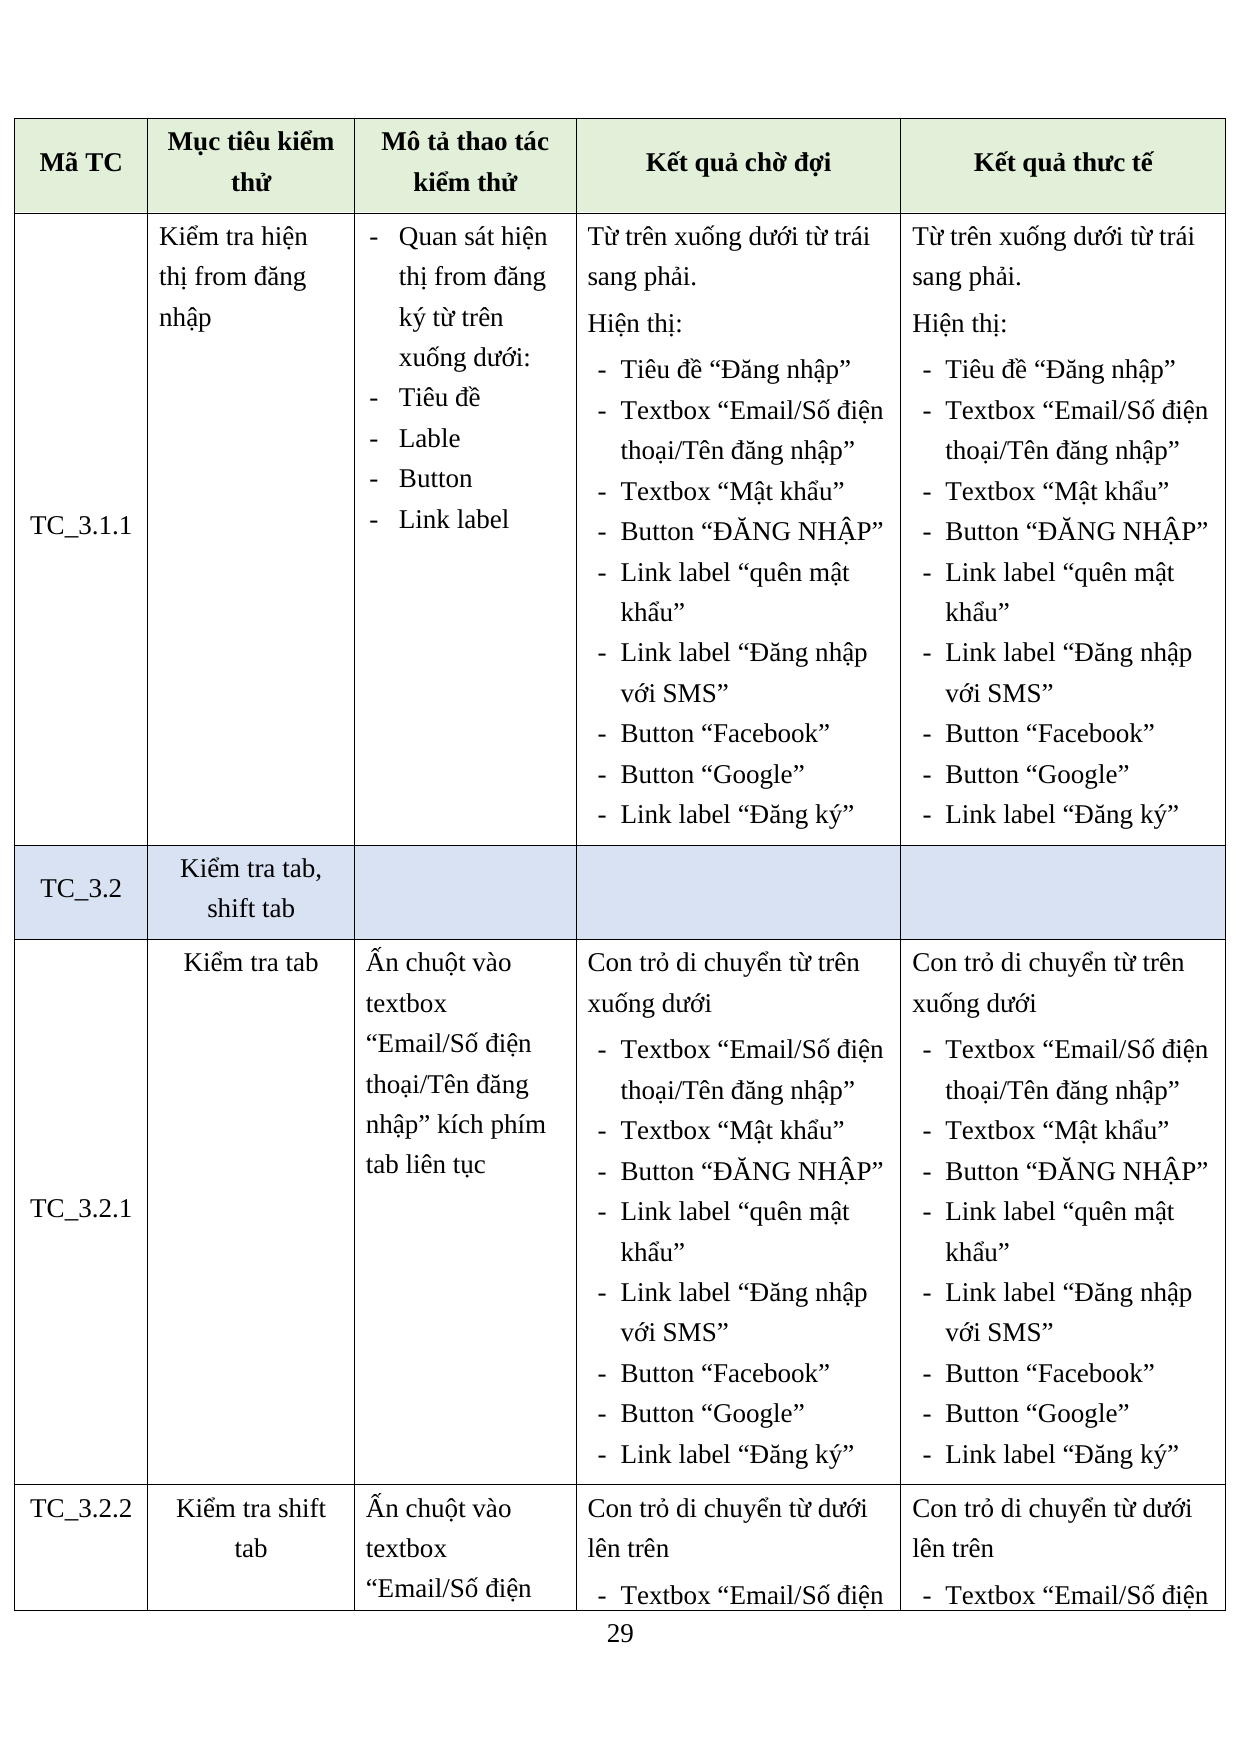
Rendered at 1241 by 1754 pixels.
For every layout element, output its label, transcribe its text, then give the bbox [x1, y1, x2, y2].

table_cell [577, 846, 900, 939]
table_cell Con trỏ di chuyển từ trên xuống dưới Textbox “Email/Số điện thoại/Tên đăng nhập” Textbox “Mật khẩu” Button “ĐĂNG NHẬP” Link label “quên mật khẩu” Link label “Đăng nhập với SMS” Button “Facebook” Button “Google” Link label “Đăng ký” [577, 940, 900, 1484]
table_header Kết quả chờ đợi [577, 119, 900, 212]
table_cell TC_3.1.1 [15, 214, 147, 845]
table_cell Kiểm tra shift tab [148, 1485, 354, 1610]
table_cell Kiểm tra tab [148, 940, 354, 1484]
table_header Mô tả thao tác kiểm thử [355, 119, 576, 212]
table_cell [901, 1485, 1225, 1610]
table_cell Từ trên xuống dưới từ trái sang phải. Hiện thị: Tiêu đề “Đăng nhập” Textbox “Email/Số điện thoại/Tên đăng nhập” Textbox “Mật khẩu” Button “ĐĂNG NHẬP” Link label “quên mật khẩu” Link label “Đăng nhập với SMS” Button “Facebook” Button “Google” Link label “Đăng ký” [901, 214, 1225, 845]
table_cell TC_3.2.2 [15, 1485, 147, 1610]
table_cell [577, 1485, 900, 1610]
table_header Kết quả thưc tế [901, 119, 1225, 212]
table_cell [901, 846, 1225, 939]
table_cell Kiểm tra hiện thị from đăng nhập [148, 214, 354, 845]
table_cell Quan sát hiện thị from đăng ký từ trên xuống dưới: Tiêu đề Lable Button Link label [355, 214, 576, 845]
table_cell Kiểm tra tab, shift tab [148, 846, 354, 939]
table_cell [355, 1485, 576, 1610]
table_cell TC_3.2 [15, 846, 147, 939]
table_cell [355, 846, 576, 939]
table_cell Ấn chuột vào textbox “Email/Số điện thoại/Tên đăng nhập” kích phím tab liên tục [355, 940, 576, 1484]
table_header Mục tiêu kiểm thử [148, 119, 354, 212]
table_header Mã TC [15, 119, 147, 212]
table_cell TC_3.2.1 [15, 940, 147, 1484]
table_cell Từ trên xuống dưới từ trái sang phải. Hiện thị: Tiêu đề “Đăng nhập” Textbox “Email/Số điện thoại/Tên đăng nhập” Textbox “Mật khẩu” Button “ĐĂNG NHẬP” Link label “quên mật khẩu” Link label “Đăng nhập với SMS” Button “Facebook” Button “Google” Link label “Đăng ký” [577, 214, 900, 845]
table_cell Con trỏ di chuyển từ trên xuống dưới Textbox “Email/Số điện thoại/Tên đăng nhập” Textbox “Mật khẩu” Button “ĐĂNG NHẬP” Link label “quên mật khẩu” Link label “Đăng nhập với SMS” Button “Facebook” Button “Google” Link label “Đăng ký” [901, 940, 1225, 1484]
